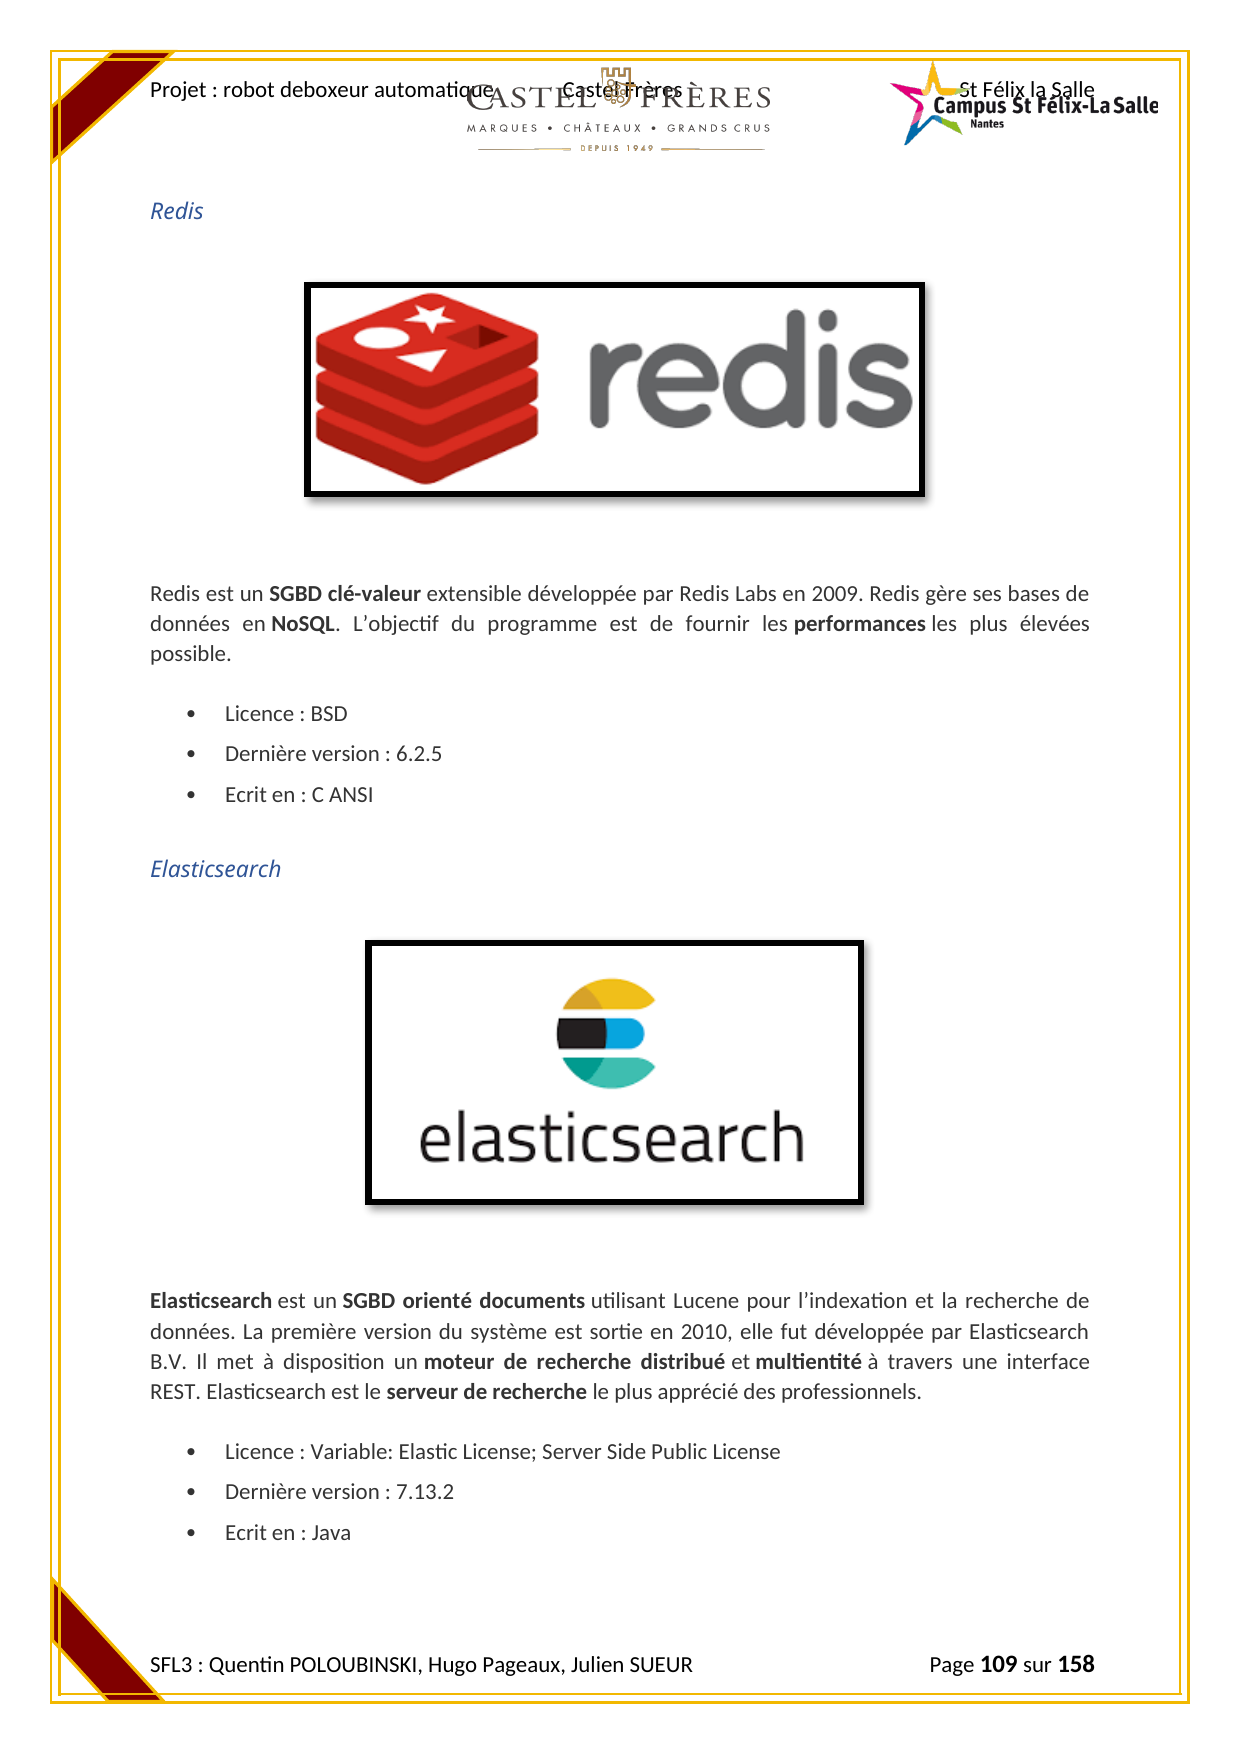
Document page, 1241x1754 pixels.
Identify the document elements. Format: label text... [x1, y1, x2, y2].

picture [311, 288, 919, 491]
subtitle Redis [150, 195, 1090, 226]
picture [889, 60, 1158, 145]
list Ecrit en : C ANSI [187, 767, 1090, 808]
list Ecrit en : Java [187, 1505, 1090, 1546]
text Elasticsearch est un SGBD orienté documents utilisant Lucene pour l’indexation et la recherche de données. La première version du système est sortie en 2010, elle fut développée par Elasticsearch B.V. Il met à disposition un moteur de recherche distribué et multientité à travers une interface REST. Elasticsearch est le serveur de recherche le plus apprécié des professionnels. [150, 1345, 1090, 1405]
list Licence : BSD [187, 686, 1090, 727]
list Dernière version : 6.2.5 [187, 727, 1090, 767]
list Dernière version : 7.13.2 [187, 1465, 1090, 1505]
picture [372, 946, 858, 1199]
picture [460, 59, 773, 157]
list Licence : Variable: Elastic License; Server Side Public License [187, 1424, 1090, 1465]
text Redis est un SGBD clé-valeur extensible développée par Redis Labs en 2009. Redis gère ses bases de données en NoSQL. L’objectif du programme est de fournir les performances les plus élevées possible. [150, 607, 1090, 667]
subtitle Elasticsearch [150, 853, 1090, 884]
